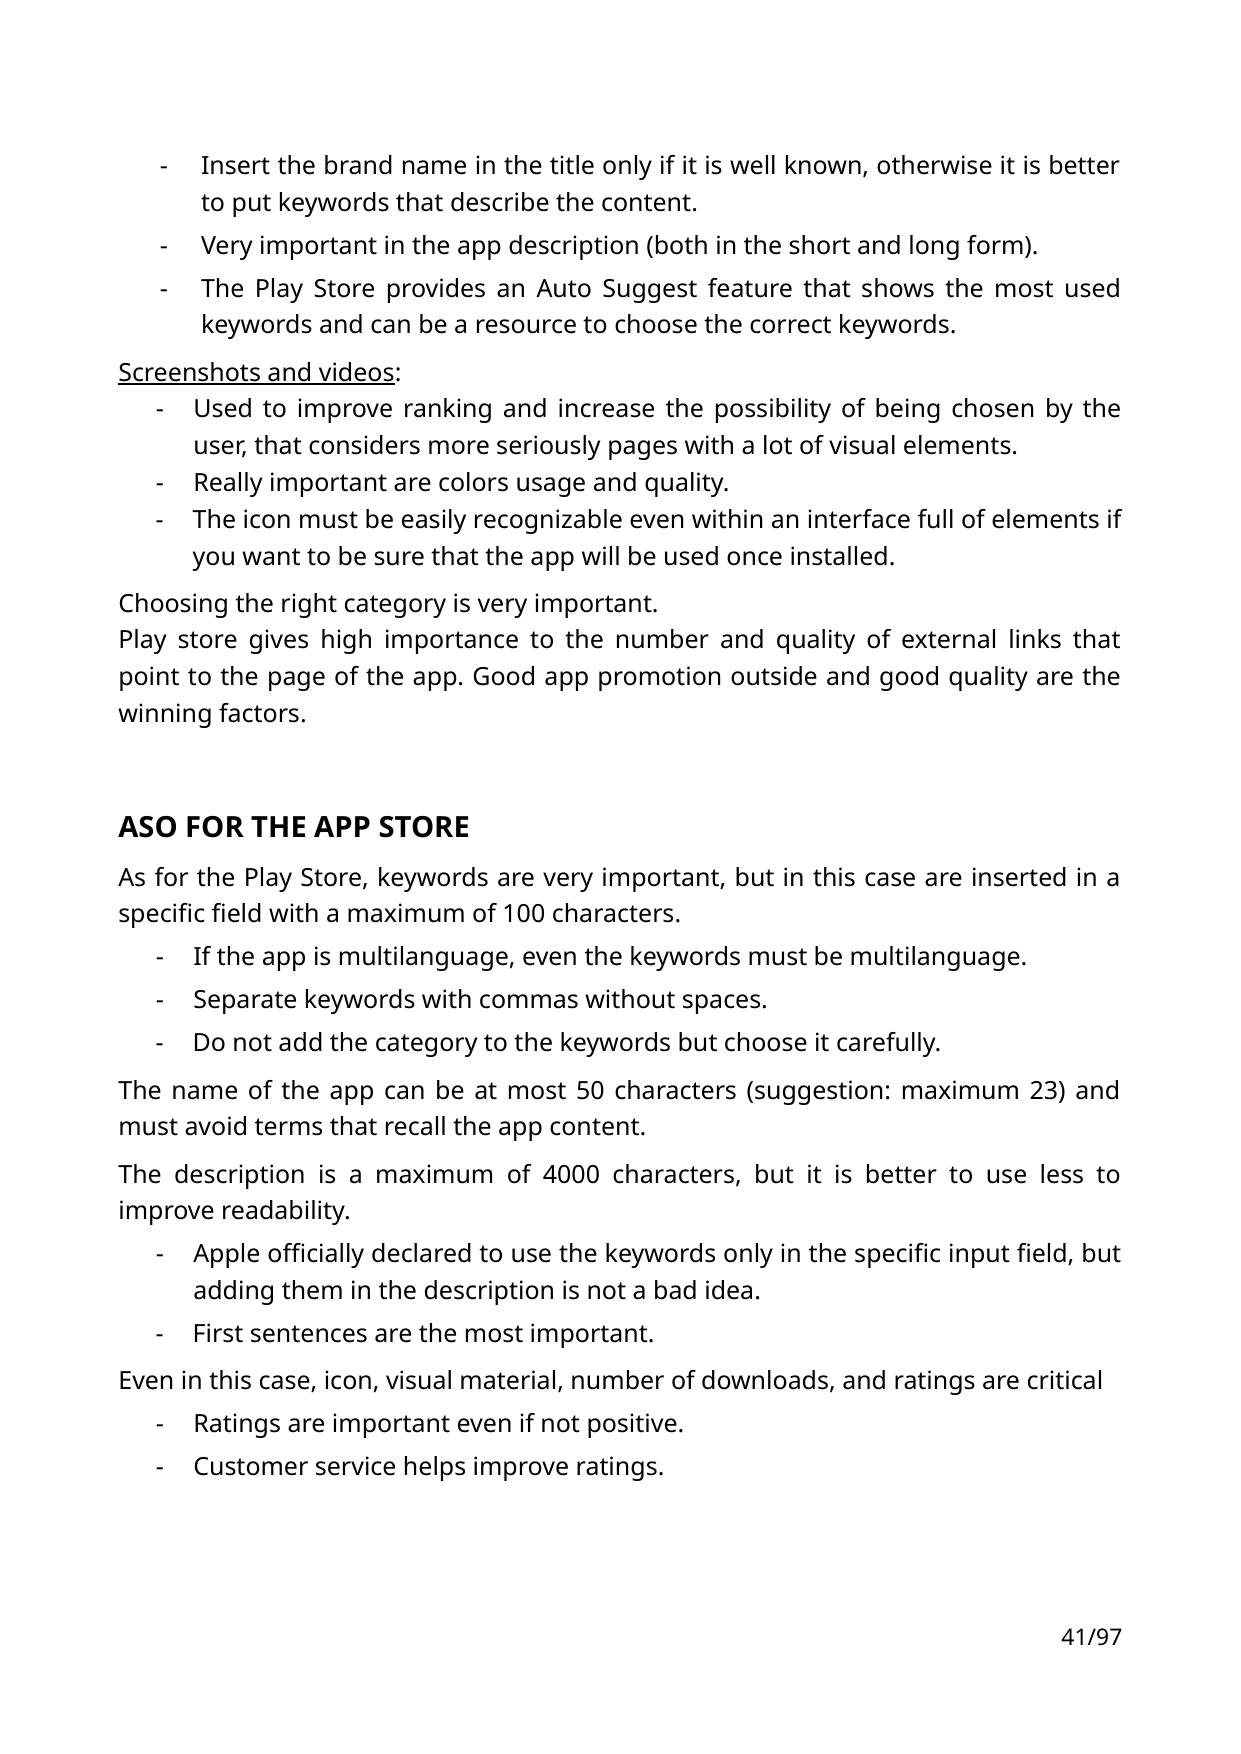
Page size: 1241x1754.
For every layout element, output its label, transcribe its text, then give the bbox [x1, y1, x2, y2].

list Apple officially declared to use the keywords only in the specific input field, but adding them in the description is not a bad idea. [156, 1236, 1122, 1307]
text Even in this case, icon, visual material, number of downloads, and ratings are critical [118, 1363, 1122, 1397]
text Choosing the right category is very important. [118, 585, 1122, 619]
text The description is a maximum of 4000 characters, but it is better to use less to improve readability. [118, 1156, 1122, 1227]
list First sentences are the most important. [155, 1316, 1122, 1350]
list Customer service helps improve ratings. [156, 1449, 1122, 1483]
list Ratings are important even if not positive. [156, 1406, 1122, 1440]
text ASO FOR THE APP STORE [118, 806, 1122, 846]
text As for the Play Store, keywords are very important, but in this case are inserted in a specific field with a maximum of 100 characters. [118, 859, 1122, 930]
list Very important in the app description (both in the short and long form). [159, 227, 1122, 261]
list Used to improve ranking and increase the possibility of being chosen by the user, that considers more seriously pages with a lot of visual elements. [156, 391, 1122, 462]
list Really important are colors usage and quality. [156, 465, 1122, 499]
text Play store gives high importance to the number and quality of external links that point to the page of the app. Good app promotion outside and good quality are the winning factors. [118, 622, 1122, 730]
list Insert the brand name in the title only if it is well known, otherwise it is better to put keywords that describe the content. [159, 148, 1122, 218]
list The Play Store provides an Auto Suggest feature that shows the most used keywords and can be a resource to choose the correct keywords. [159, 270, 1122, 341]
list Do not add the category to the keywords but choose it carefully. [155, 1025, 1122, 1059]
list The icon must be easily recognizable even within an interface full of elements if you want to be sure that the app will be used once installed. [155, 501, 1122, 572]
text The name of the app can be at most 50 characters (suggestion: maximum 23) and must avoid terms that recall the app content. [118, 1072, 1122, 1143]
text Screenshots and videos: [118, 354, 1122, 388]
list If the app is multilanguage, even the keywords must be multilanguage. [156, 939, 1122, 973]
list Separate keywords with commas without spaces. [156, 982, 1122, 1016]
